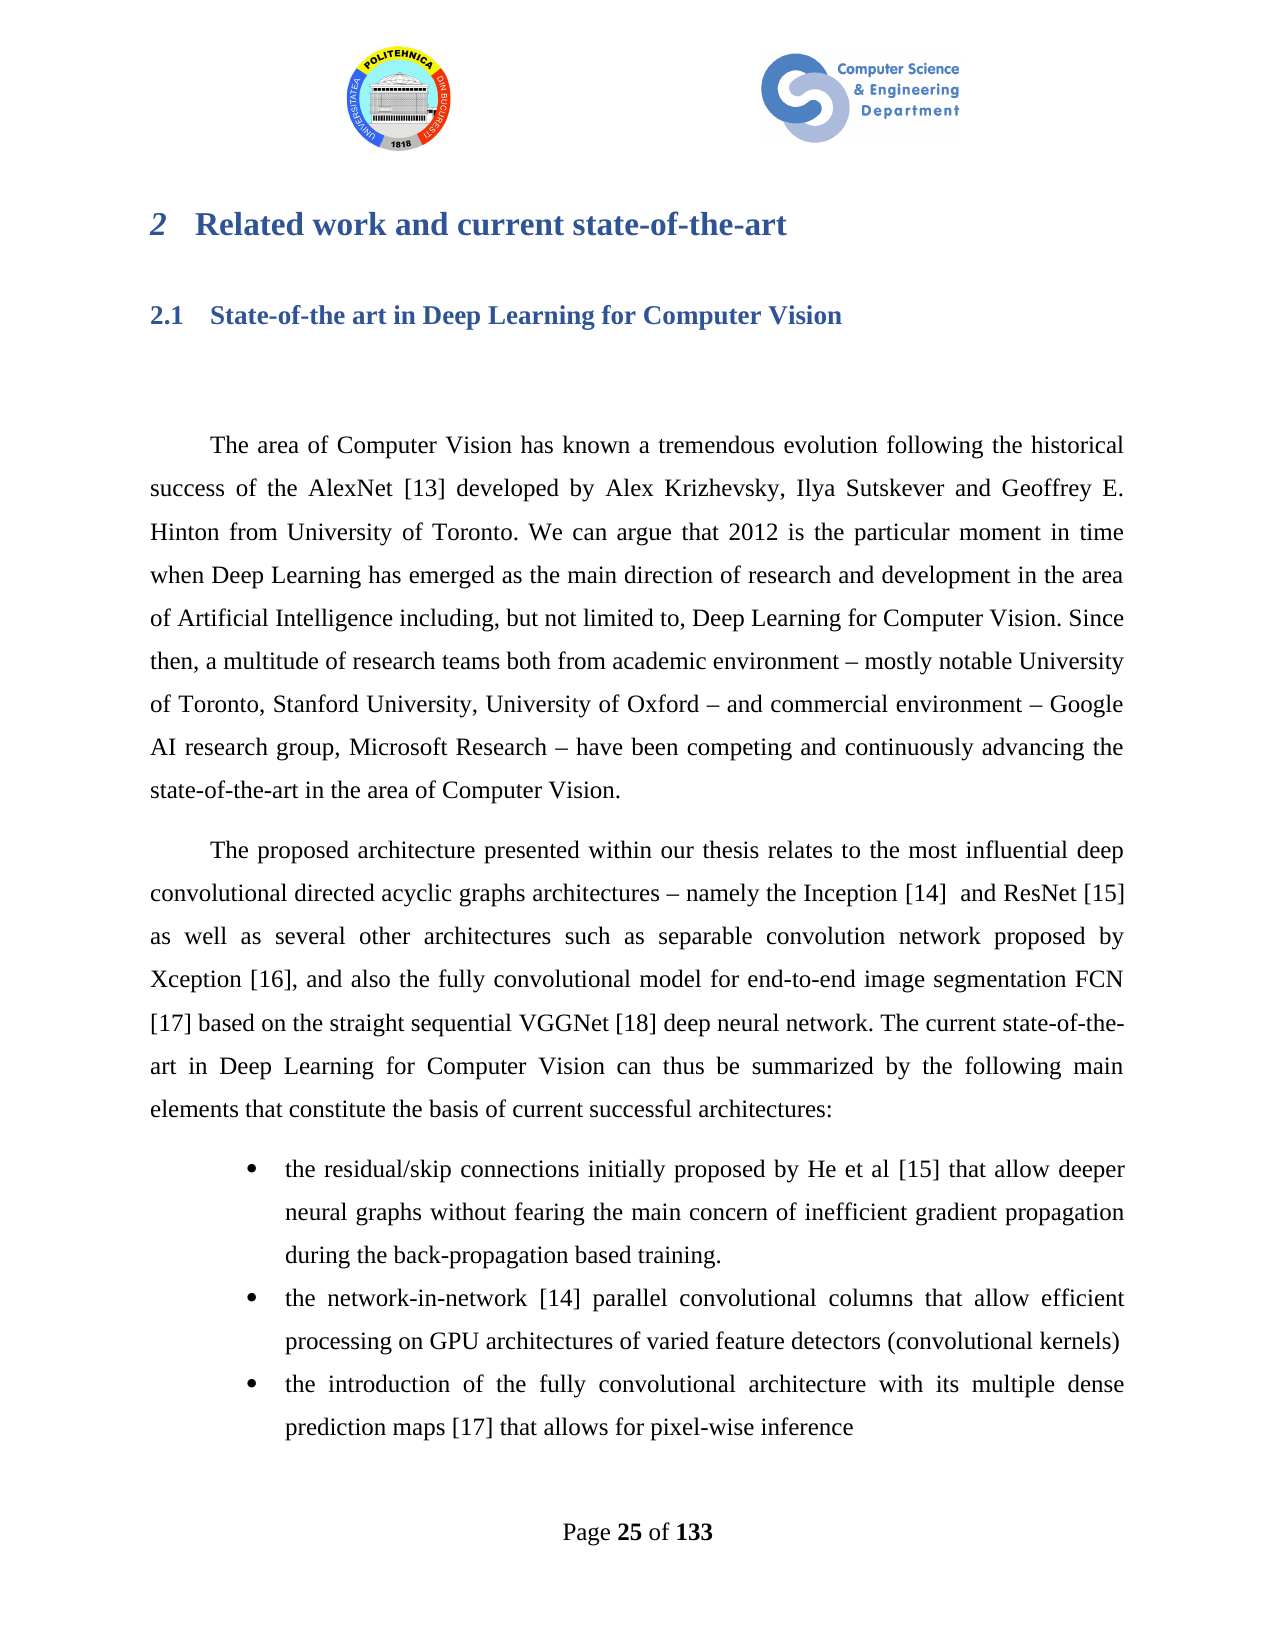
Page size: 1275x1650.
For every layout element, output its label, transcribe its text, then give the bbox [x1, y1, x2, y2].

list the network-in-network parallel convolutional columns that allow efficient processing on GPU architectures of varied feature detectors (convolutional kernels) [247, 1283, 1125, 1355]
picture [346, 46, 451, 151]
list the introduction of the fully convolutional architecture with its multiple dense prediction maps that allows for pixel-wise inference [247, 1369, 1125, 1441]
subtitle Related work and current state-of-the-art [150, 204, 1125, 242]
picture [760, 53, 963, 144]
text The area of Computer Vision has known a tremendous evolution following the historical success of the AlexNet developed by Alex Krizhevsky, Ilya Sutskever and Geoffrey E. Hinton from University of Toronto. We can argue that 2012 is the particular moment in time when Deep Learning has emerged as the main direction of research and development in the area of Artificial Intelligence including, but not limited to, Deep Learning for Computer Vision. Since then, a multitude of research teams both from academic environment – mostly notable University of Toronto, Stanford University, University of Oxford – and commercial environment – Google AI research group, Microsoft Research – have been competing and continuously advancing the state-of-the-art in the area of Computer Vision. [150, 430, 1125, 804]
list the residual/skip connections initially proposed by He et al that allow deeper neural graphs without fearing the main concern of inefficient gradient propagation during the back-propagation based training. [247, 1154, 1125, 1269]
subtitle State-of-the art in Deep Learning for Computer Vision [150, 299, 1125, 330]
text The proposed architecture presented within our thesis relates to the most influential deep convolutional directed acyclic graphs architectures – namely the Inception and ResNet as well as several other architectures such as separable convolution network proposed by Xception, and also the fully convolutional model for end-to-end image segmentation FCN based on the straight sequential VGGNet deep neural network. The current state-of-the-art in Deep Learning for Computer Vision can thus be summarized by the following main elements that constitute the basis of current successful architectures: [150, 835, 1125, 1123]
